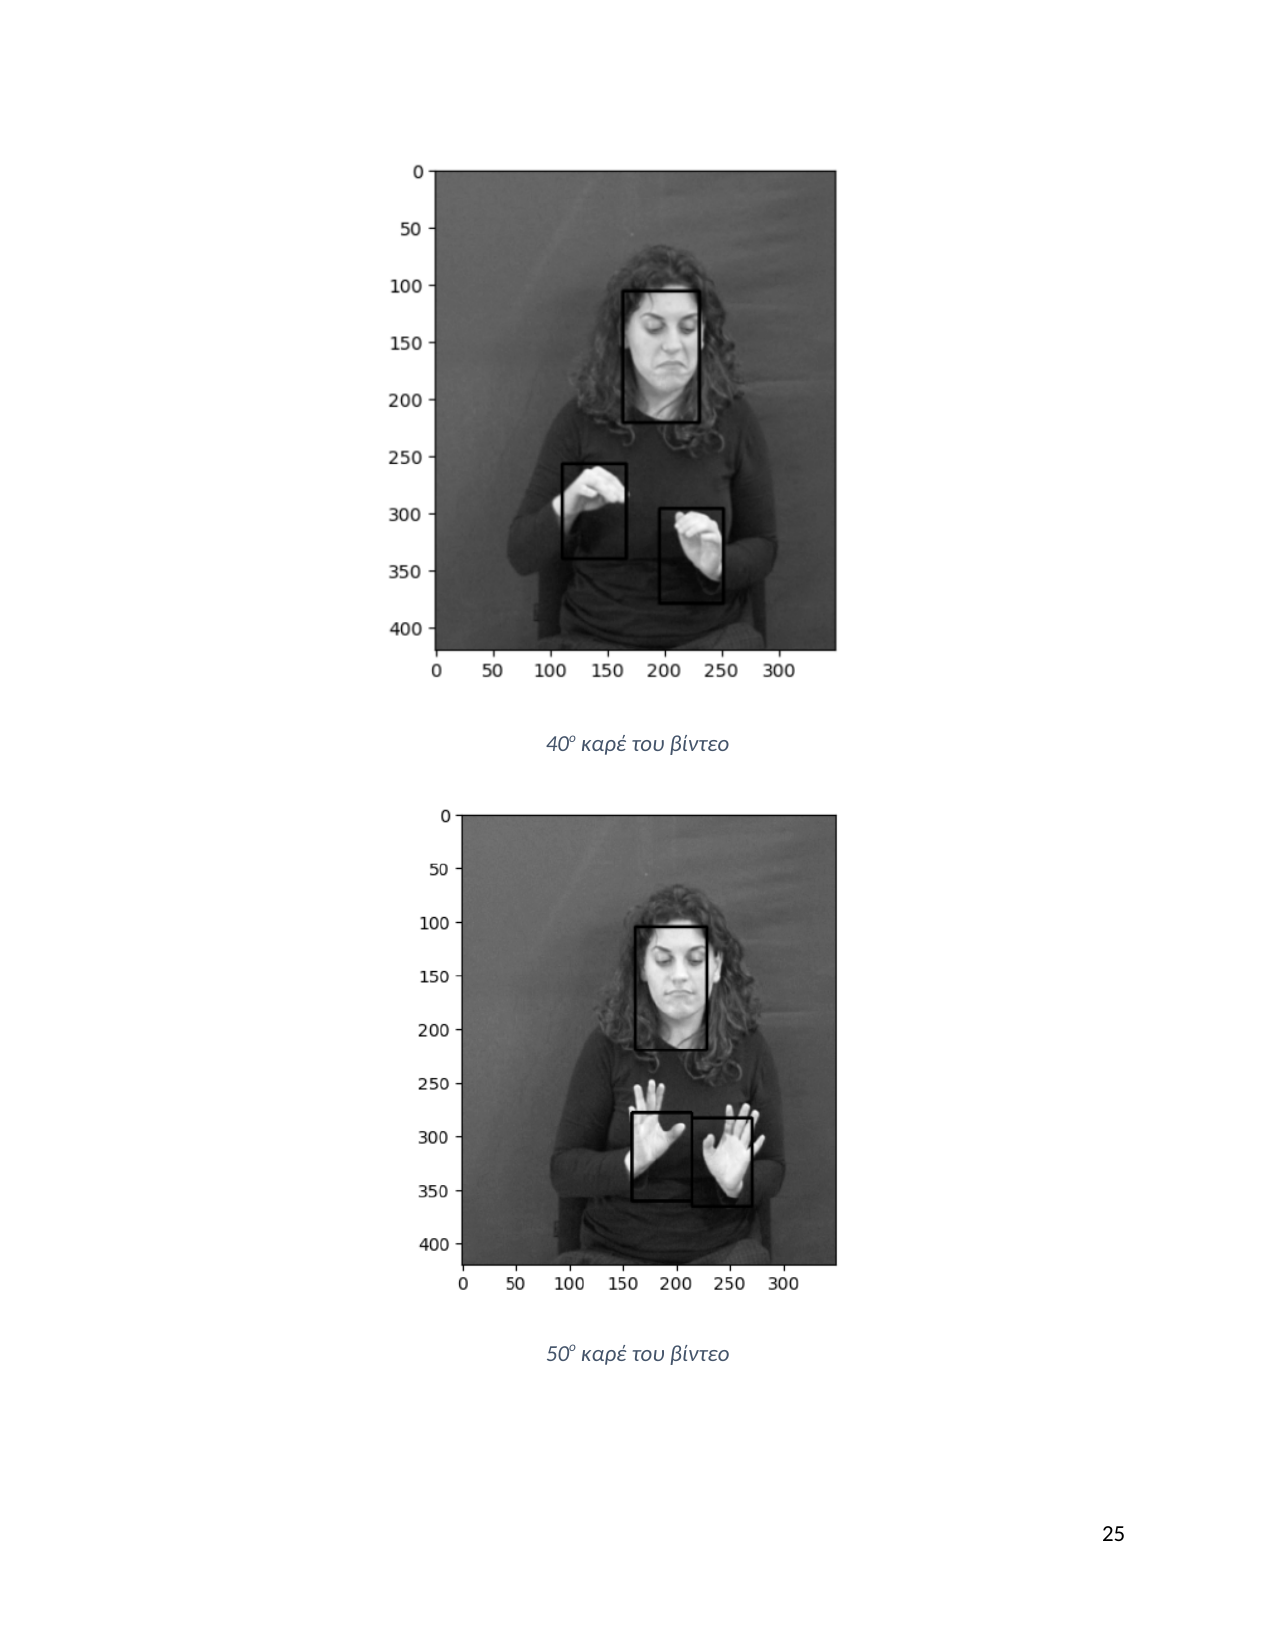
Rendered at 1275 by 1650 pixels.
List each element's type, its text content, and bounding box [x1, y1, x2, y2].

picture [374, 150, 901, 699]
picture [405, 792, 870, 1309]
text 50ο καρέ του βίντεο [150, 1339, 1125, 1367]
text 40ο καρέ του βίντεο [150, 729, 1125, 757]
